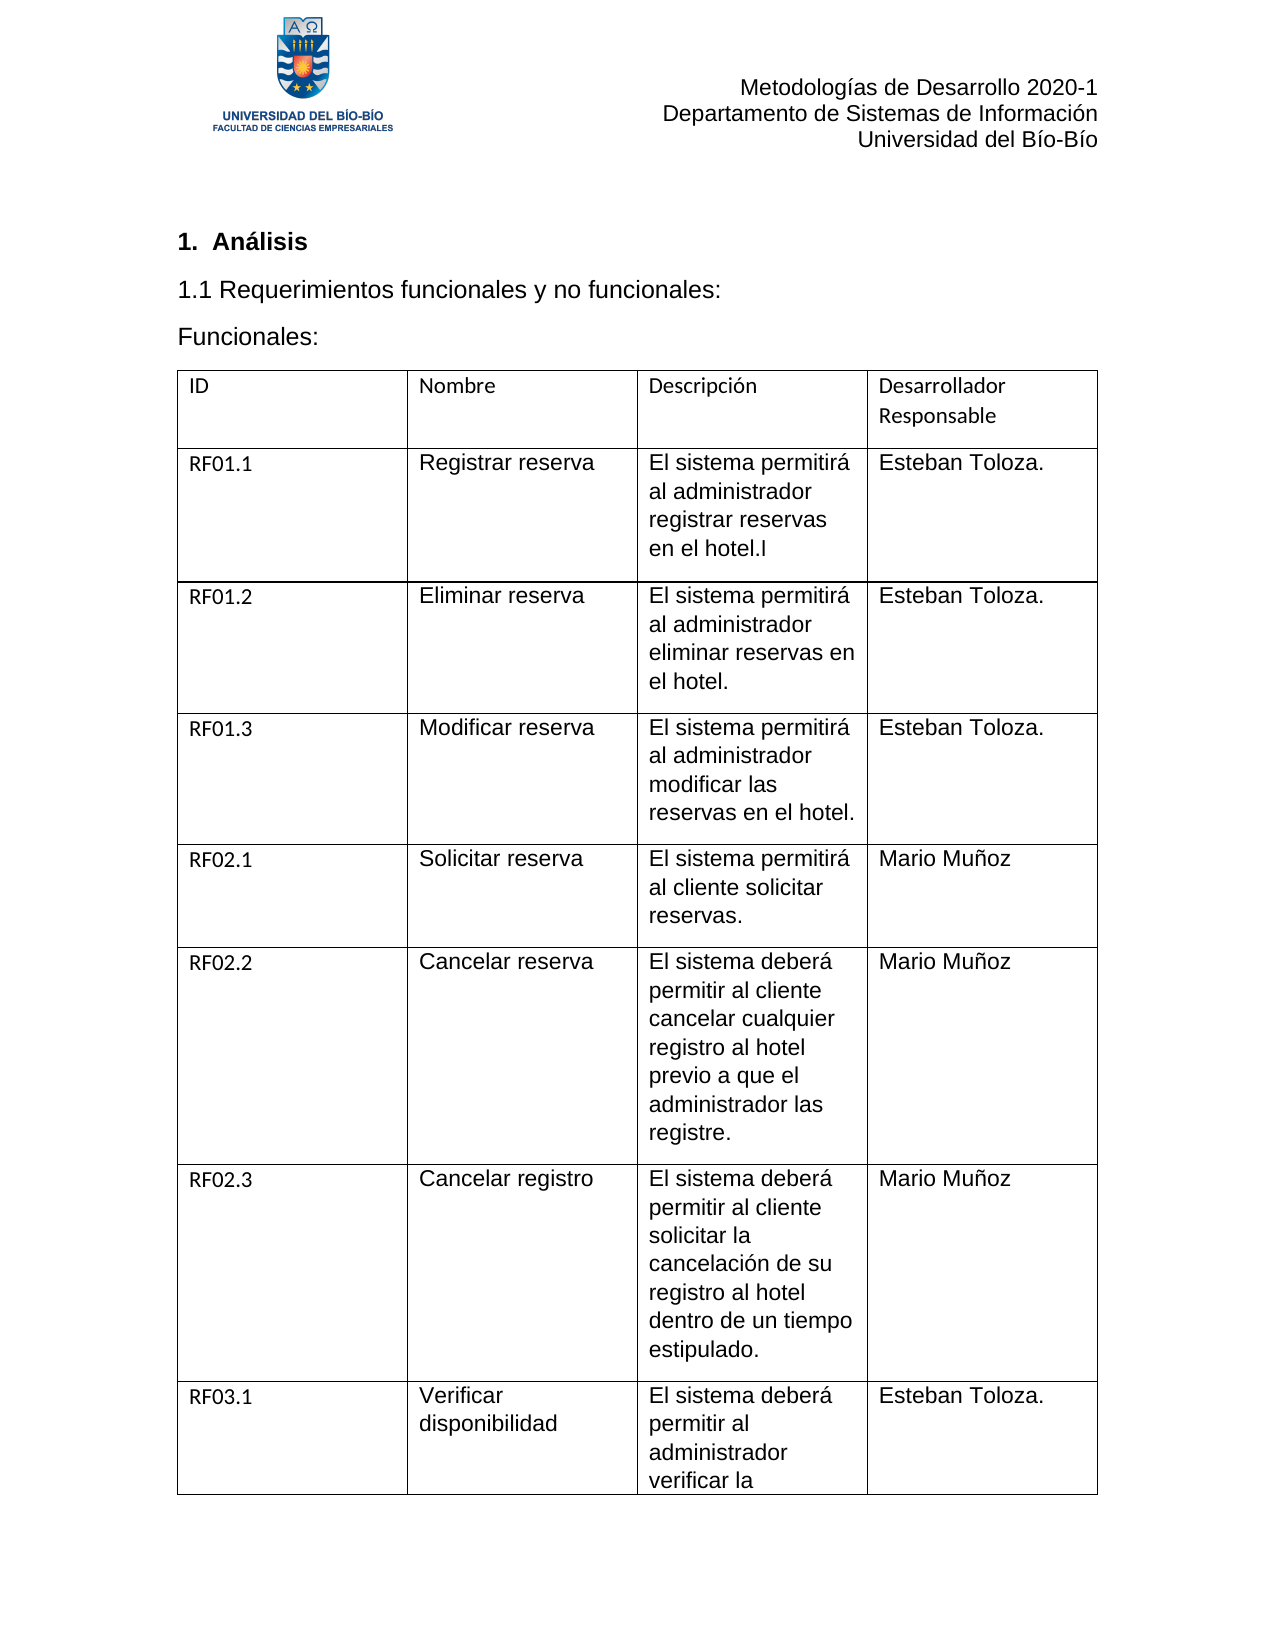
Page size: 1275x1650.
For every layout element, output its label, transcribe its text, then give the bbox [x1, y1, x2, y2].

table_header Nombre [408, 371, 637, 448]
table_cell RF01.1 [178, 449, 407, 581]
table_cell RF02.2 [178, 948, 407, 1164]
picture [192, 3, 414, 145]
table_cell RF02.1 [178, 845, 407, 947]
table_header Descripción [638, 371, 867, 448]
text Funcionales: [177, 322, 1098, 351]
table_cell Mario Muñoz [868, 1165, 1097, 1381]
table_cell Modificar reserva [408, 714, 637, 844]
table_cell Mario Muñoz [868, 948, 1097, 1164]
table_header ID [178, 371, 407, 448]
table_cell Verificar disponibilidad [408, 1382, 637, 1493]
table_cell Esteban Toloza. [868, 583, 1097, 713]
table_cell RF03.1 [178, 1382, 407, 1493]
table_cell Esteban Toloza. [868, 714, 1097, 844]
text 1. Análisis [177, 153, 1098, 256]
table_cell El sistema deberá permitir al administrador verificar la disponibilidad de habitaciones en los hoteles. [638, 1382, 867, 1493]
table_cell El sistema permitirá al administrador eliminar reservas en el hotel. [638, 583, 867, 713]
table_cell Eliminar reserva [408, 583, 637, 713]
table_cell El sistema deberá permitir al cliente solicitar la cancelación de su registro al hotel dentro de un tiempo estipulado. [638, 1165, 867, 1381]
table_cell El sistema permitirá al administrador registrar reservas en el hotel.l [638, 449, 867, 581]
table_cell RF01.2 [178, 583, 407, 713]
table_cell RF02.3 [178, 1165, 407, 1381]
text 1.1 Requerimientos funcionales y no funcionales: [177, 275, 1098, 303]
table_cell El sistema permitirá al administrador modificar las reservas en el hotel. [638, 714, 867, 844]
table_cell Solicitar reserva [408, 845, 637, 947]
table_header Desarrollador Responsable [868, 371, 1097, 448]
table_cell Mario Muñoz [868, 845, 1097, 947]
table_cell Cancelar registro [408, 1165, 637, 1381]
table_cell Registrar reserva [408, 449, 637, 581]
table_cell Esteban Toloza. [868, 449, 1097, 581]
table_cell El sistema deberá permitir al cliente cancelar cualquier registro al hotel previo a que el administrador las registre. [638, 948, 867, 1164]
table_cell Cancelar reserva [408, 948, 637, 1164]
table_cell Esteban Toloza. [868, 1382, 1097, 1493]
table_cell RF01.3 [178, 714, 407, 844]
table_cell El sistema permitirá al cliente solicitar reservas. [638, 845, 867, 947]
